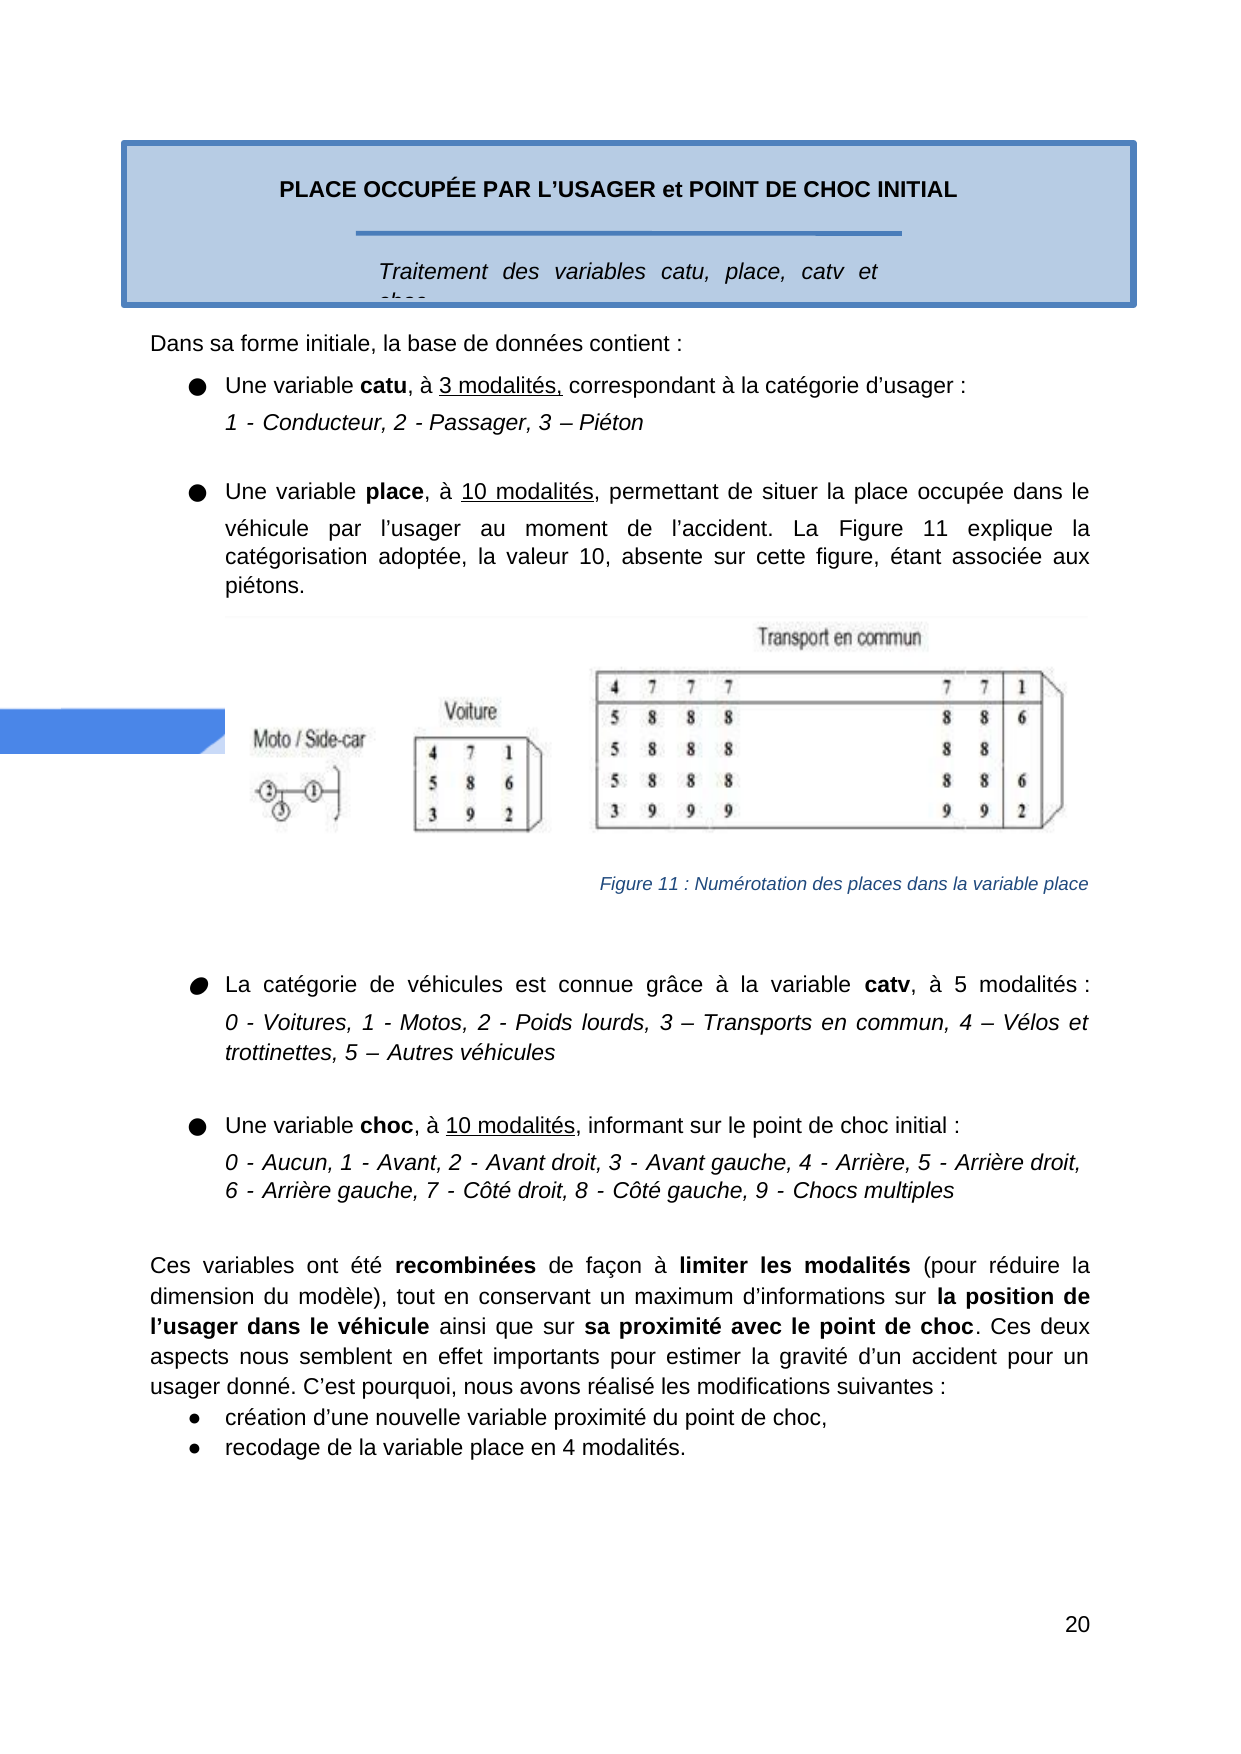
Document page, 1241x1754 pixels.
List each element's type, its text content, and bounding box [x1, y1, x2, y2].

text Figure 11 : Numérotation des places dans la variable place [150, 873, 1090, 894]
text Dans sa forme initiale, la base de données contient : [150, 329, 1090, 356]
list Une variable choc, à 10 modalités, informant sur le point de choc initial : 0 - Aucun, 1 - Avant, 2 - Avant droit, 3 - Avant gauche, 4 - Arrière, 5 - Arrière droit, 6 - Arrière gauche, 7 - Côté droit, 8 - Côté gauche, 9 - Chocs multiples [187, 1099, 1090, 1203]
list Une variable catu, à 3 modalités, correspondant à la catégorie d’usager : 1 - Conducteur, 2 - Passager, 3 – Piéton [187, 360, 1090, 435]
list création d’une nouvelle variable proximité du point de choc, [187, 1403, 1090, 1430]
list Une variable place, à 10 modalités, permettant de situer la place occupée dans le véhicule par l’usager au moment de l’accident. La Figure 11 explique la catégorisation adoptée, la valeur 10, absente sur cette figure, étant associée aux piétons. [187, 466, 1090, 598]
list La catégorie de véhicules est connue grâce à la variable catv, à 5 modalités : 0 - Voitures, 1 - Motos, 2 - Poids lourds, 3 – Transports en commun, 4 – Vélos et trottinettes, 5 – Autres véhicules [187, 958, 1090, 1066]
picture [0, 616, 1088, 869]
text Ces variables ont été recombinées de façon à limiter les modalités (pour réduire la dimension du modèle), tout en conservant un maximum d’informations sur la position de l’usager dans le véhicule ainsi que sur sa proximité avec le point de choc. Ces deux aspects nous semblent en effet importants pour estimer la gravité d’un accident pour un usager donné. C’est pourquoi, nous avons réalisé les modifications suivantes : [150, 1252, 1090, 1399]
list recodage de la variable place en 4 modalités. [187, 1434, 1090, 1460]
